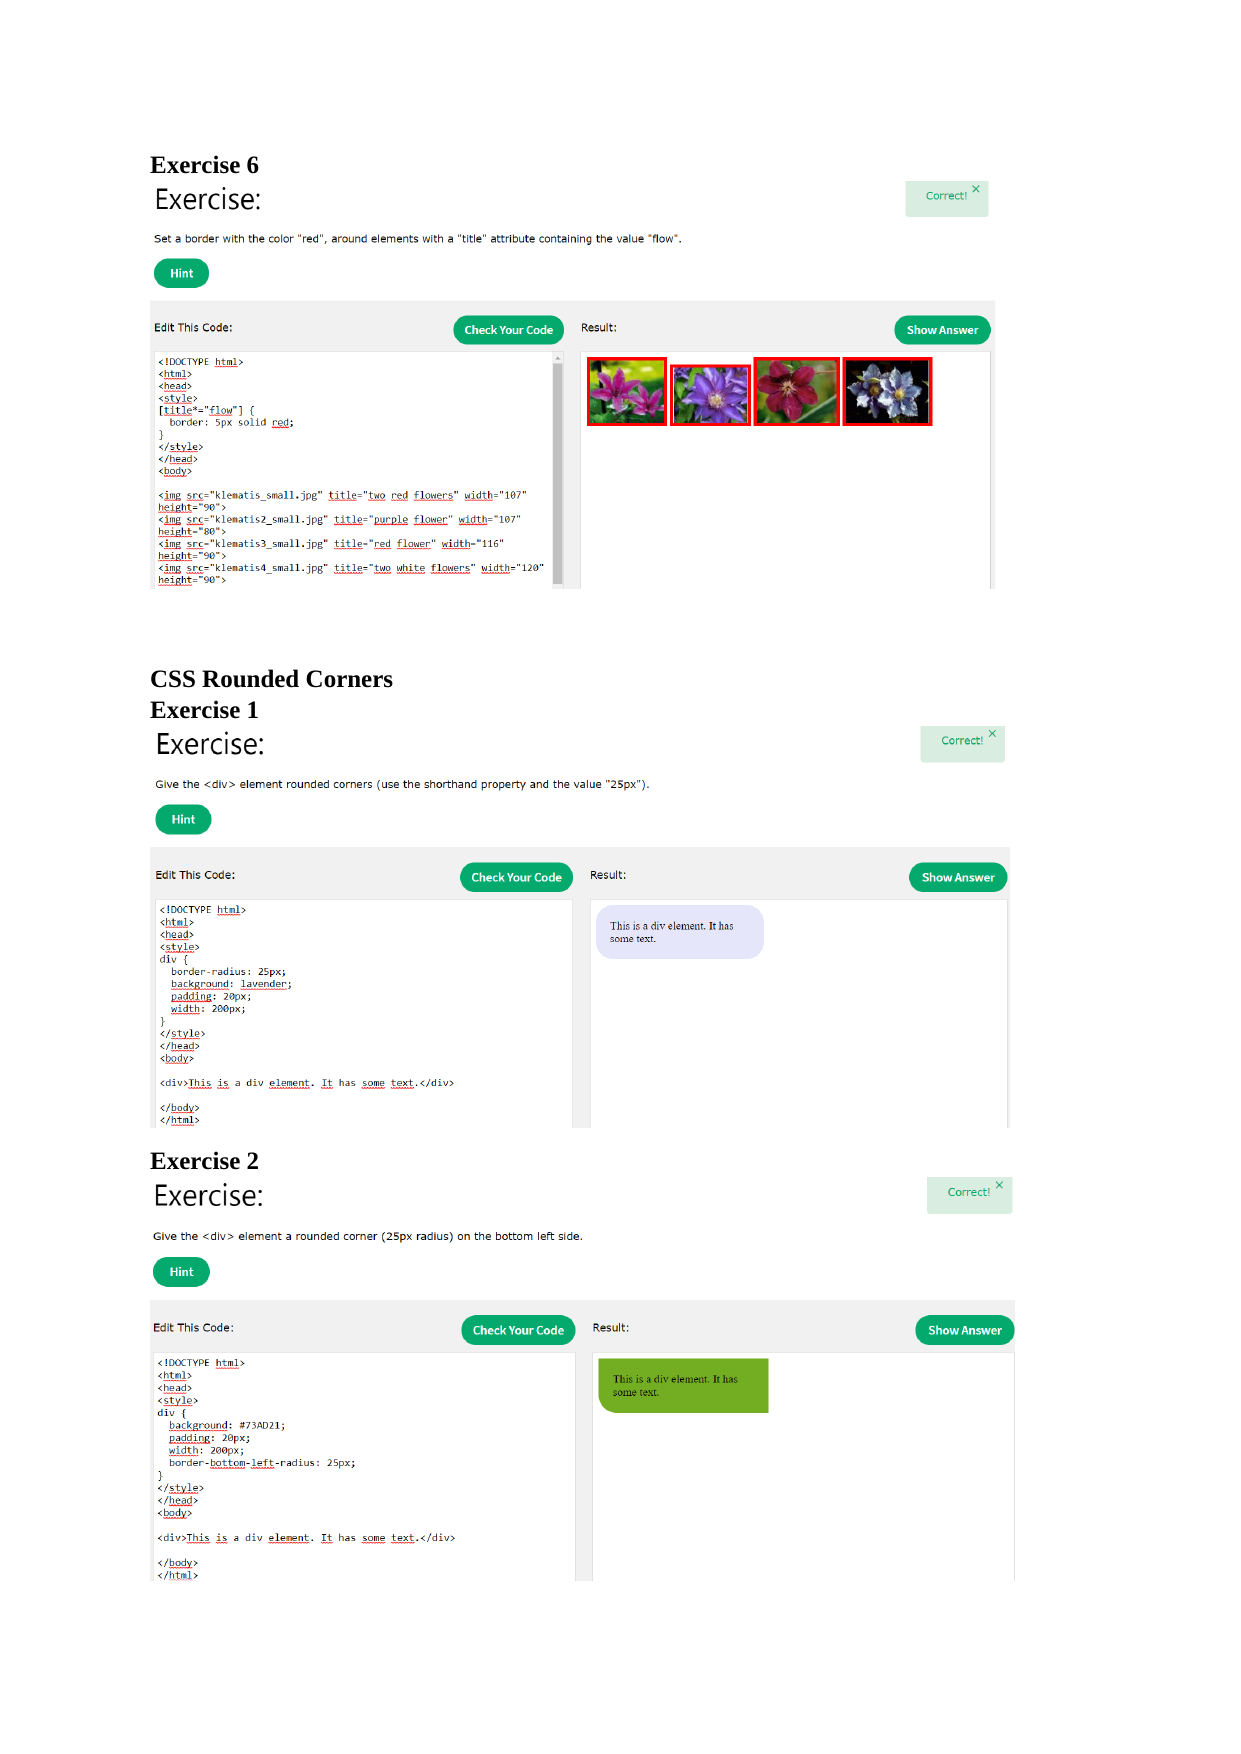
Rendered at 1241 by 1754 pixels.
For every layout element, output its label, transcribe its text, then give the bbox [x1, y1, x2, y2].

text Exercise 1 [150, 695, 1090, 724]
picture [150, 1177, 1015, 1581]
text Exercise 2 [150, 1146, 1090, 1175]
text Exercise 6 [150, 150, 1090, 179]
picture [150, 181, 996, 589]
subtitle CSS Rounded Corners [150, 664, 1090, 693]
picture [150, 726, 1011, 1128]
